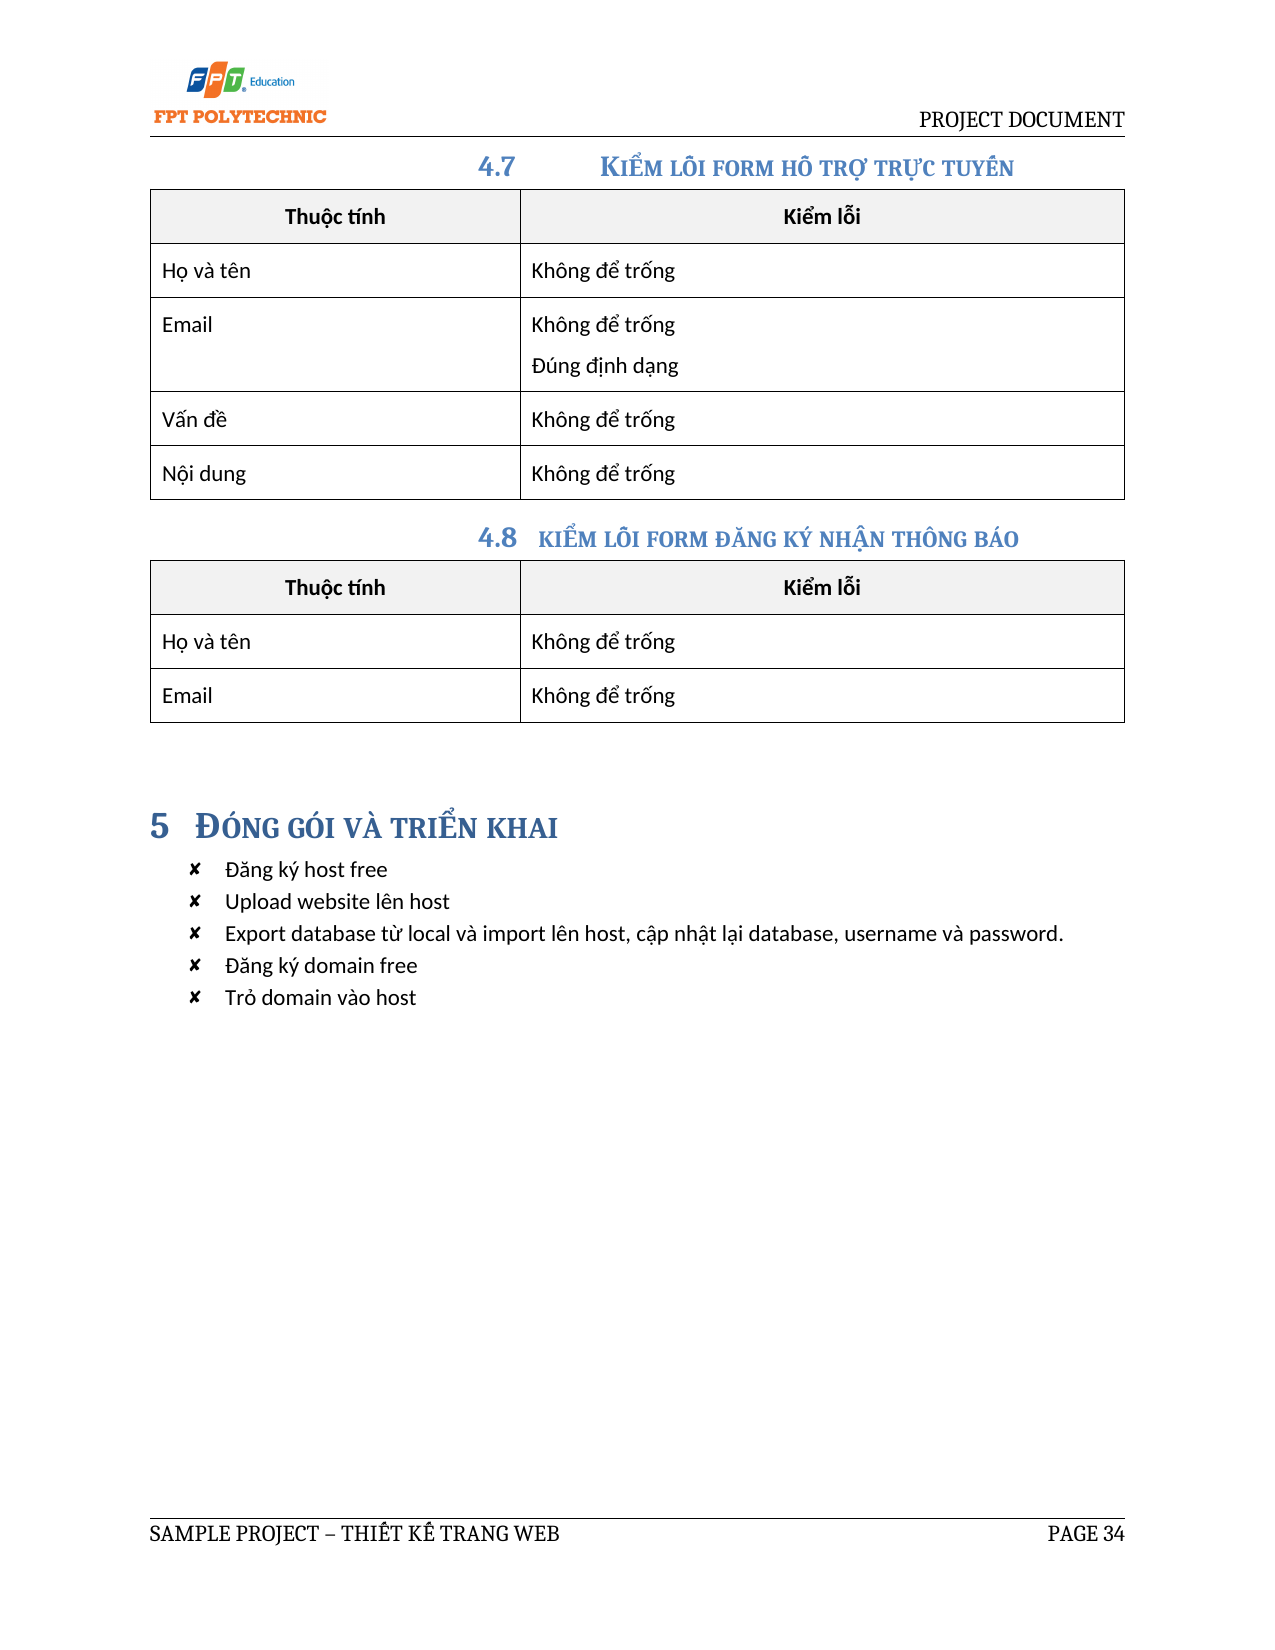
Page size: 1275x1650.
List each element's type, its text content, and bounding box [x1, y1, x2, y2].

table_cell Không để trống [521, 669, 1124, 722]
table_cell Email [151, 298, 520, 391]
list Upload website lên host [187, 887, 1125, 915]
table_cell Nội dung [151, 446, 520, 499]
list Đăng ký domain free [187, 951, 1125, 979]
list Trỏ domain vào host [187, 983, 1125, 1012]
table_cell Họ và tên [151, 244, 520, 297]
picture [150, 59, 329, 128]
table_cell Vấn đề [151, 392, 520, 445]
table_cell Họ và tên [151, 615, 520, 668]
table_cell Không để trống [521, 392, 1124, 445]
subtitle kiểm lỗi form đăng ký nhận thông báo [478, 521, 1125, 555]
table_header Thuộc tính [151, 561, 520, 614]
list Đăng ký host free [187, 855, 1125, 883]
table_header Kiểm lỗi [521, 190, 1124, 243]
subtitle Đóng gói và triển khai [150, 805, 1125, 848]
table_cell Không để trống [521, 615, 1124, 668]
table_cell Không để trống Đúng định dạng [521, 298, 1124, 391]
table_cell Email [151, 669, 520, 722]
list Export database từ local và import lên host, cập nhật lại database, username và password. [187, 919, 1125, 947]
table_header Kiểm lỗi [521, 561, 1124, 614]
table_cell Không để trống [521, 446, 1124, 499]
table_cell Không để trống [521, 244, 1124, 297]
table_header Thuộc tính [151, 190, 520, 243]
subtitle Kiểm lỗi form hỗ trợ trực tuyến [478, 150, 1125, 183]
